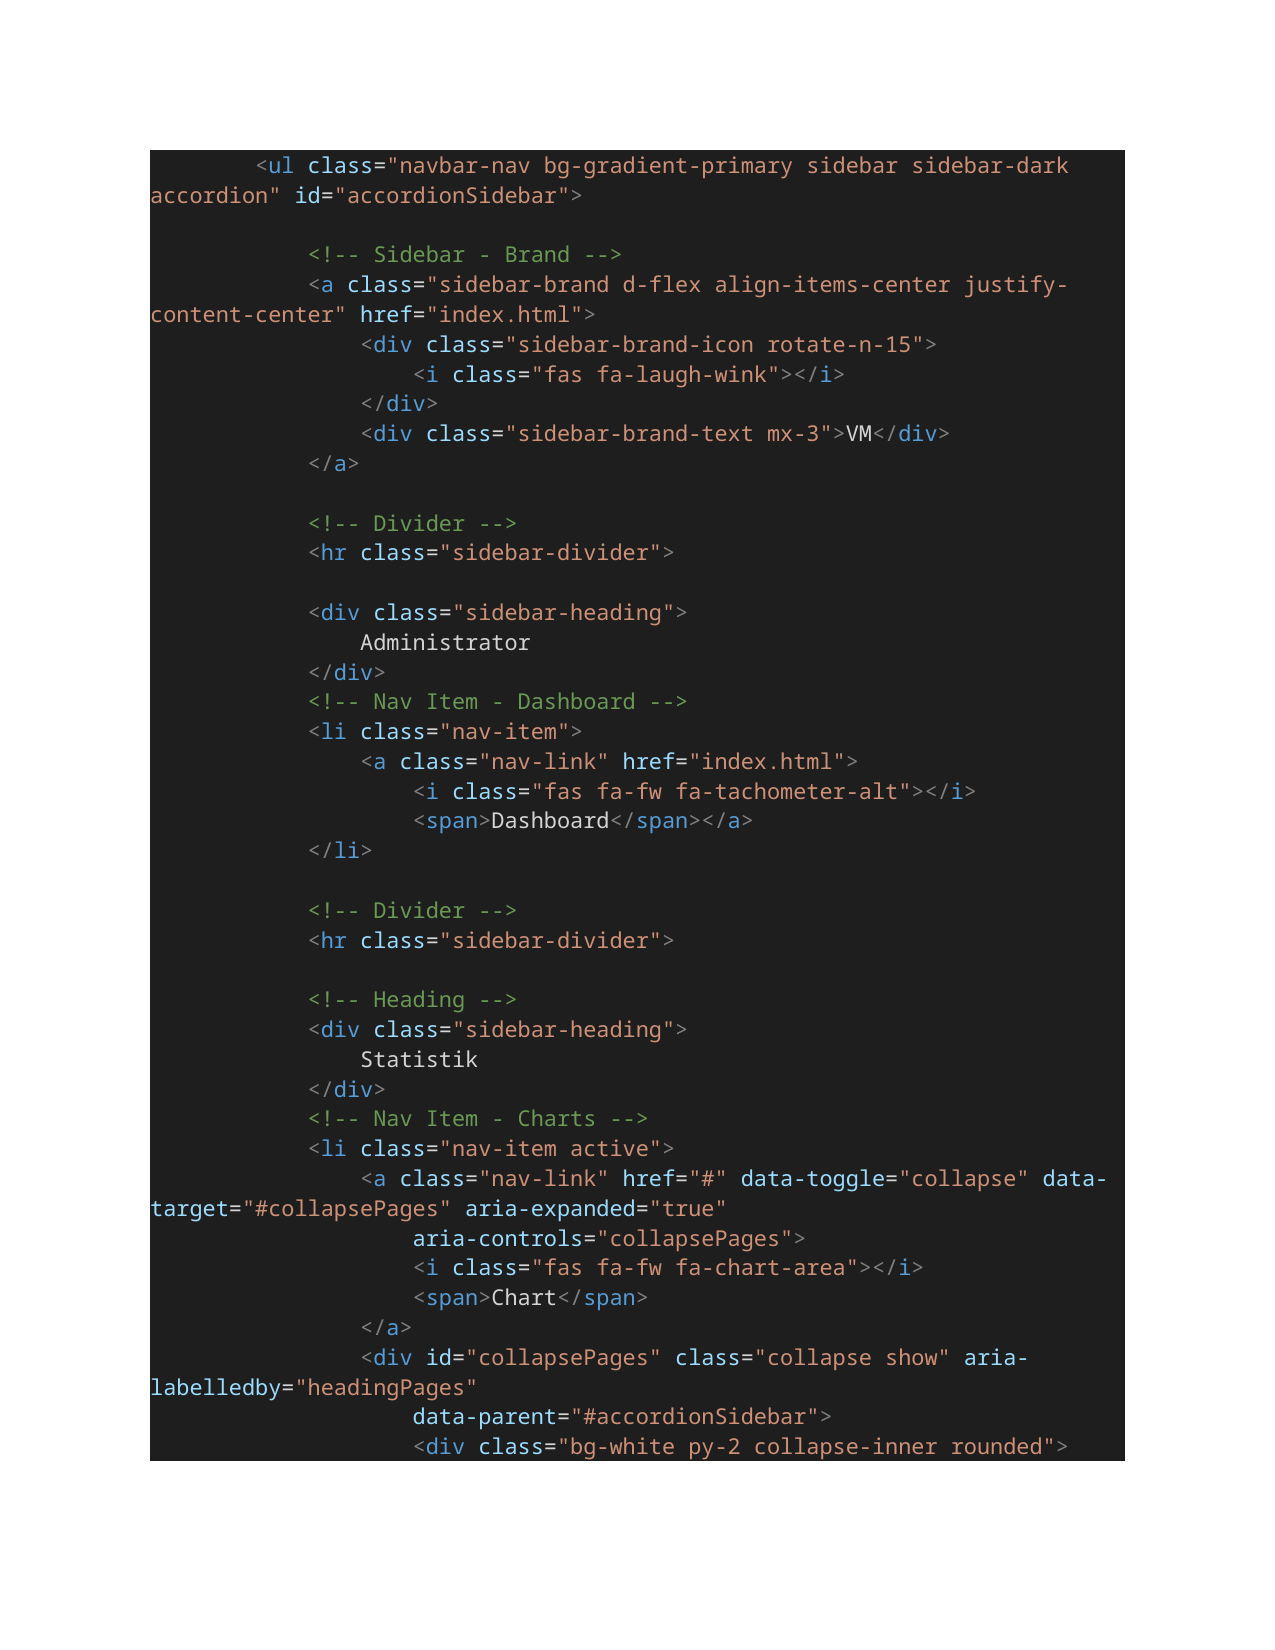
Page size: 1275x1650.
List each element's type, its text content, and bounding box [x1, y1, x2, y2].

text <div class="sidebar-heading"> [150, 1014, 1125, 1044]
text <div class="sidebar-heading"> [150, 597, 1125, 627]
text <li class="nav-item"> [150, 716, 1125, 746]
text <!-- Sidebar - Brand --> [150, 239, 1125, 269]
text <a class="sidebar-brand d-flex align-items-center justify-content-center" href="index.html"> [150, 269, 1125, 329]
text <!-- Heading --> [150, 984, 1125, 1014]
text <ul class="navbar-nav bg-gradient-primary sidebar sidebar-dark accordion" id="accordionSidebar"> [150, 150, 1125, 209]
text <!-- Divider --> [150, 895, 1125, 924]
text </a> [150, 448, 1125, 478]
text aria-controls="collapsePages"> [150, 1222, 1125, 1252]
text <a class="nav-link" href="#" data-toggle="collapse" data-target="#collapsePages" aria-expanded="true" [150, 1163, 1125, 1222]
text Statistik [150, 1044, 1125, 1073]
text <div id="collapsePages" class="collapse show" aria-labelledby="headingPages" [150, 1342, 1125, 1401]
text <i class="fas fa-fw fa-chart-area"></i> [150, 1252, 1125, 1282]
text <hr class="sidebar-divider"> [150, 924, 1125, 954]
text </a> [150, 1312, 1125, 1342]
text <li class="nav-item active"> [150, 1133, 1125, 1163]
text <i class="fas fa-fw fa-tachometer-alt"></i> [150, 776, 1125, 805]
text <div class="sidebar-brand-icon rotate-n-15"> [150, 329, 1125, 358]
text </li> [150, 835, 1125, 865]
text <!-- Nav Item - Charts --> [150, 1103, 1125, 1133]
text <hr class="sidebar-divider"> [150, 537, 1125, 567]
text </div> [150, 1073, 1125, 1103]
text <i class="fas fa-laugh-wink"></i> [150, 358, 1125, 388]
text <!-- Divider --> [150, 507, 1125, 537]
text <!-- Nav Item - Dashboard --> [150, 686, 1125, 716]
text <span>Dashboard</span></a> [150, 805, 1125, 835]
text <div class="sidebar-brand-text mx-3">VM</div> [150, 418, 1125, 448]
text Administrator [150, 627, 1125, 656]
text </div> [150, 656, 1125, 686]
text data-parent="#accordionSidebar"> [150, 1401, 1125, 1431]
text <a class="nav-link" href="index.html"> [150, 746, 1125, 776]
text <div class="bg-white py-2 collapse-inner rounded"> [150, 1431, 1125, 1461]
text <span>Chart</span> [150, 1282, 1125, 1312]
text </div> [150, 388, 1125, 418]
